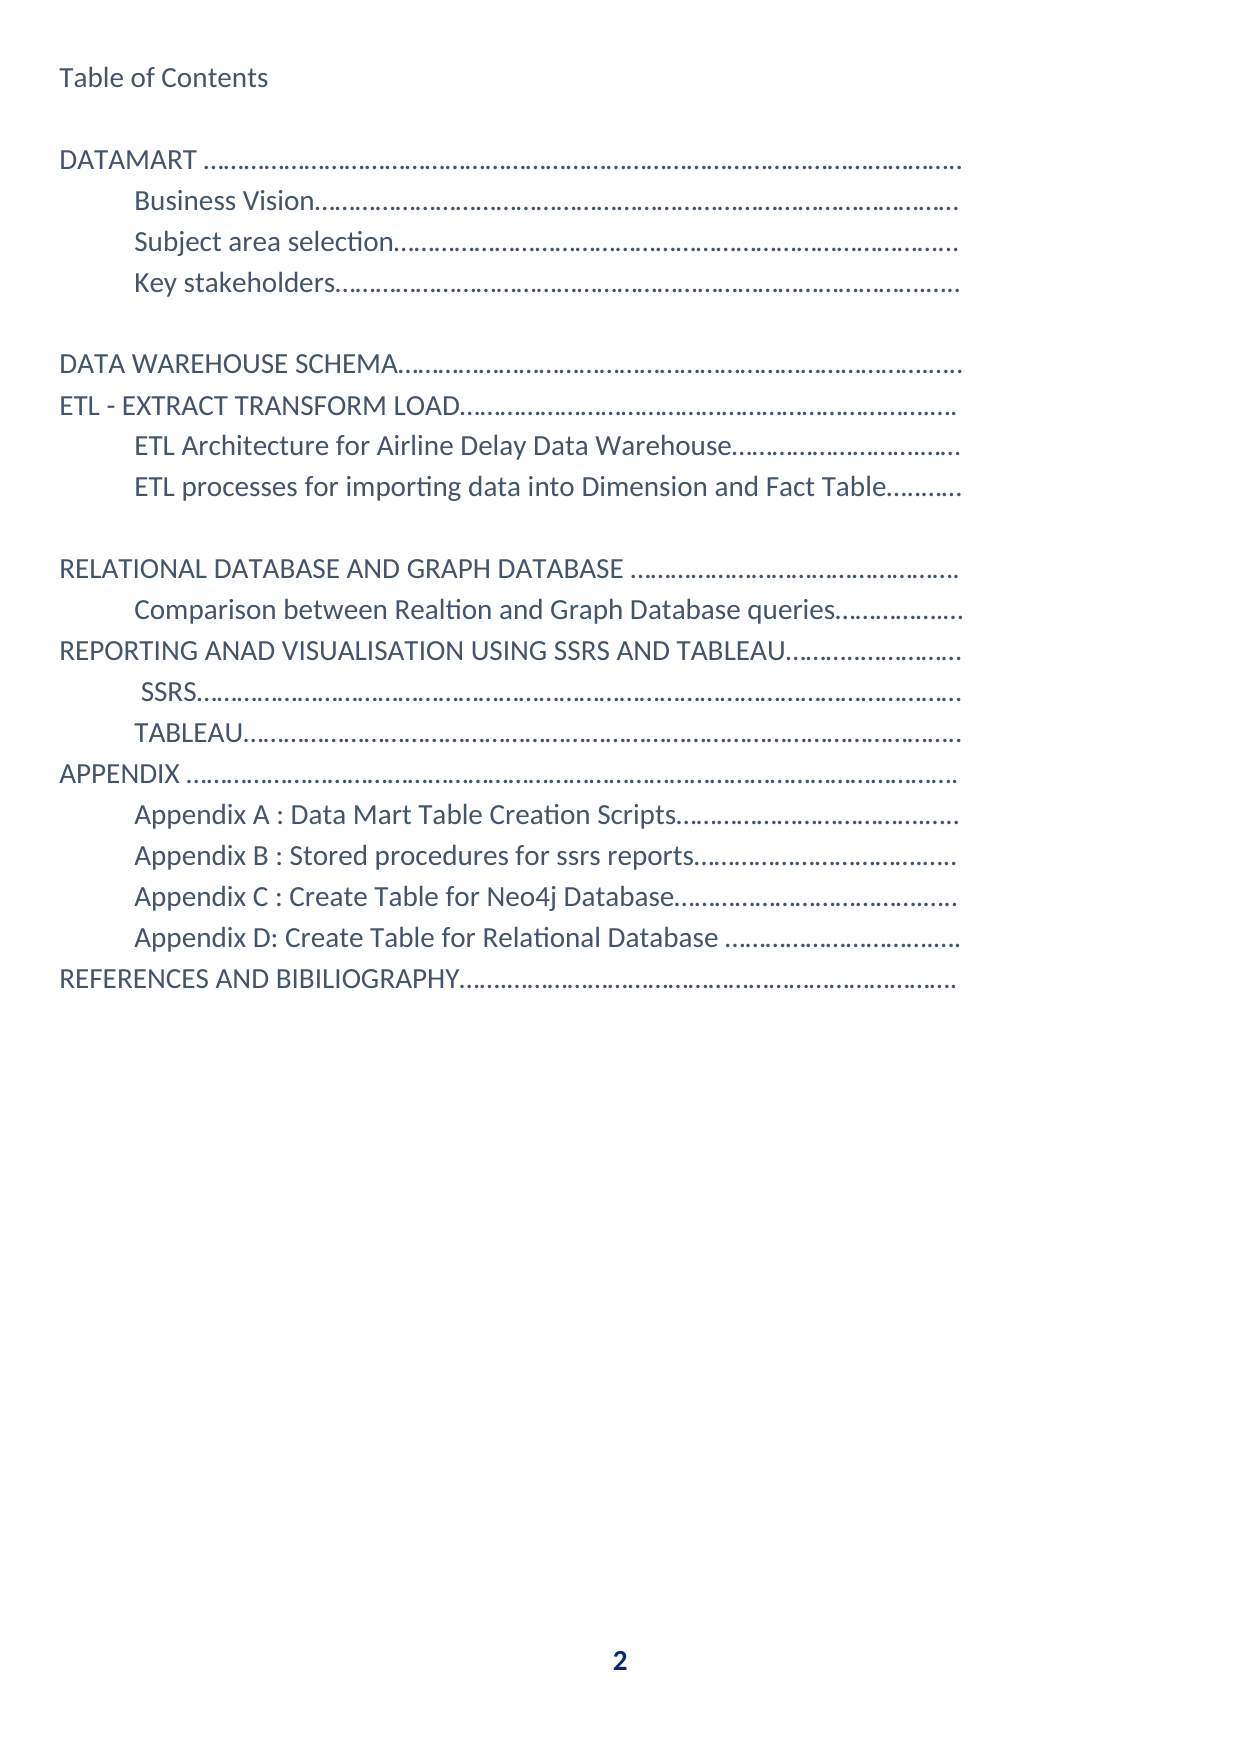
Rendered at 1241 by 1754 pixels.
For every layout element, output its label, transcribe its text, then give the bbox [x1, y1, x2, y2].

text ETL Architecture for Airline Delay Data Warehouse……………………….…… [59, 427, 1181, 463]
text SSRS…………………………………………………………………………………………………… [59, 673, 1181, 709]
text Business Vision…………………………………………………………………………………… [59, 182, 1181, 217]
text REPORTING ANAD VISUALISATION USING SSRS AND TABLEAU………..…………… [59, 632, 1181, 668]
text TABLEAU…………………………………………………………………………………………….. [59, 714, 1181, 750]
text RELATIONAL DATABASE AND GRAPH DATABASE …………………………………………. [59, 550, 1181, 586]
text Subject area selection………………………………………………………………………... [59, 223, 1181, 258]
text DATA WAREHOUSE SCHEMA…………………………………………………………………….….. [59, 346, 1181, 381]
text Table of Contents [59, 59, 1181, 95]
text Appendix A : Data Mart Table Creation Scripts……………………………….….. [59, 796, 1181, 832]
text Appendix B : Stored procedures for ssrs reports…………………………….….. [59, 837, 1181, 872]
text ETL processes for importing data into Dimension and Fact Table…..…… [59, 468, 1181, 504]
text ETL - EXTRACT TRANSFORM LOAD…………………………………………………………….…. [59, 387, 1181, 422]
text REFERENCES AND BIBILIOGRAPHY…….…………………………………………………………. [59, 960, 1181, 995]
text DATAMART ………………………………………………………………………………………………….. [59, 141, 1181, 177]
text Key stakeholders…………………………………………………………………………….….. [59, 264, 1181, 299]
text APPENDIX ……………………………………………………………………………………………………. [59, 755, 1181, 791]
text Appendix D: Create Table for Relational Database ………………………….…. [59, 919, 1181, 954]
text Appendix C : Create Table for Neo4j Database……………………………….….. [59, 878, 1181, 913]
text Comparison between Realtion and Graph Database queries…………….… [59, 591, 1181, 627]
